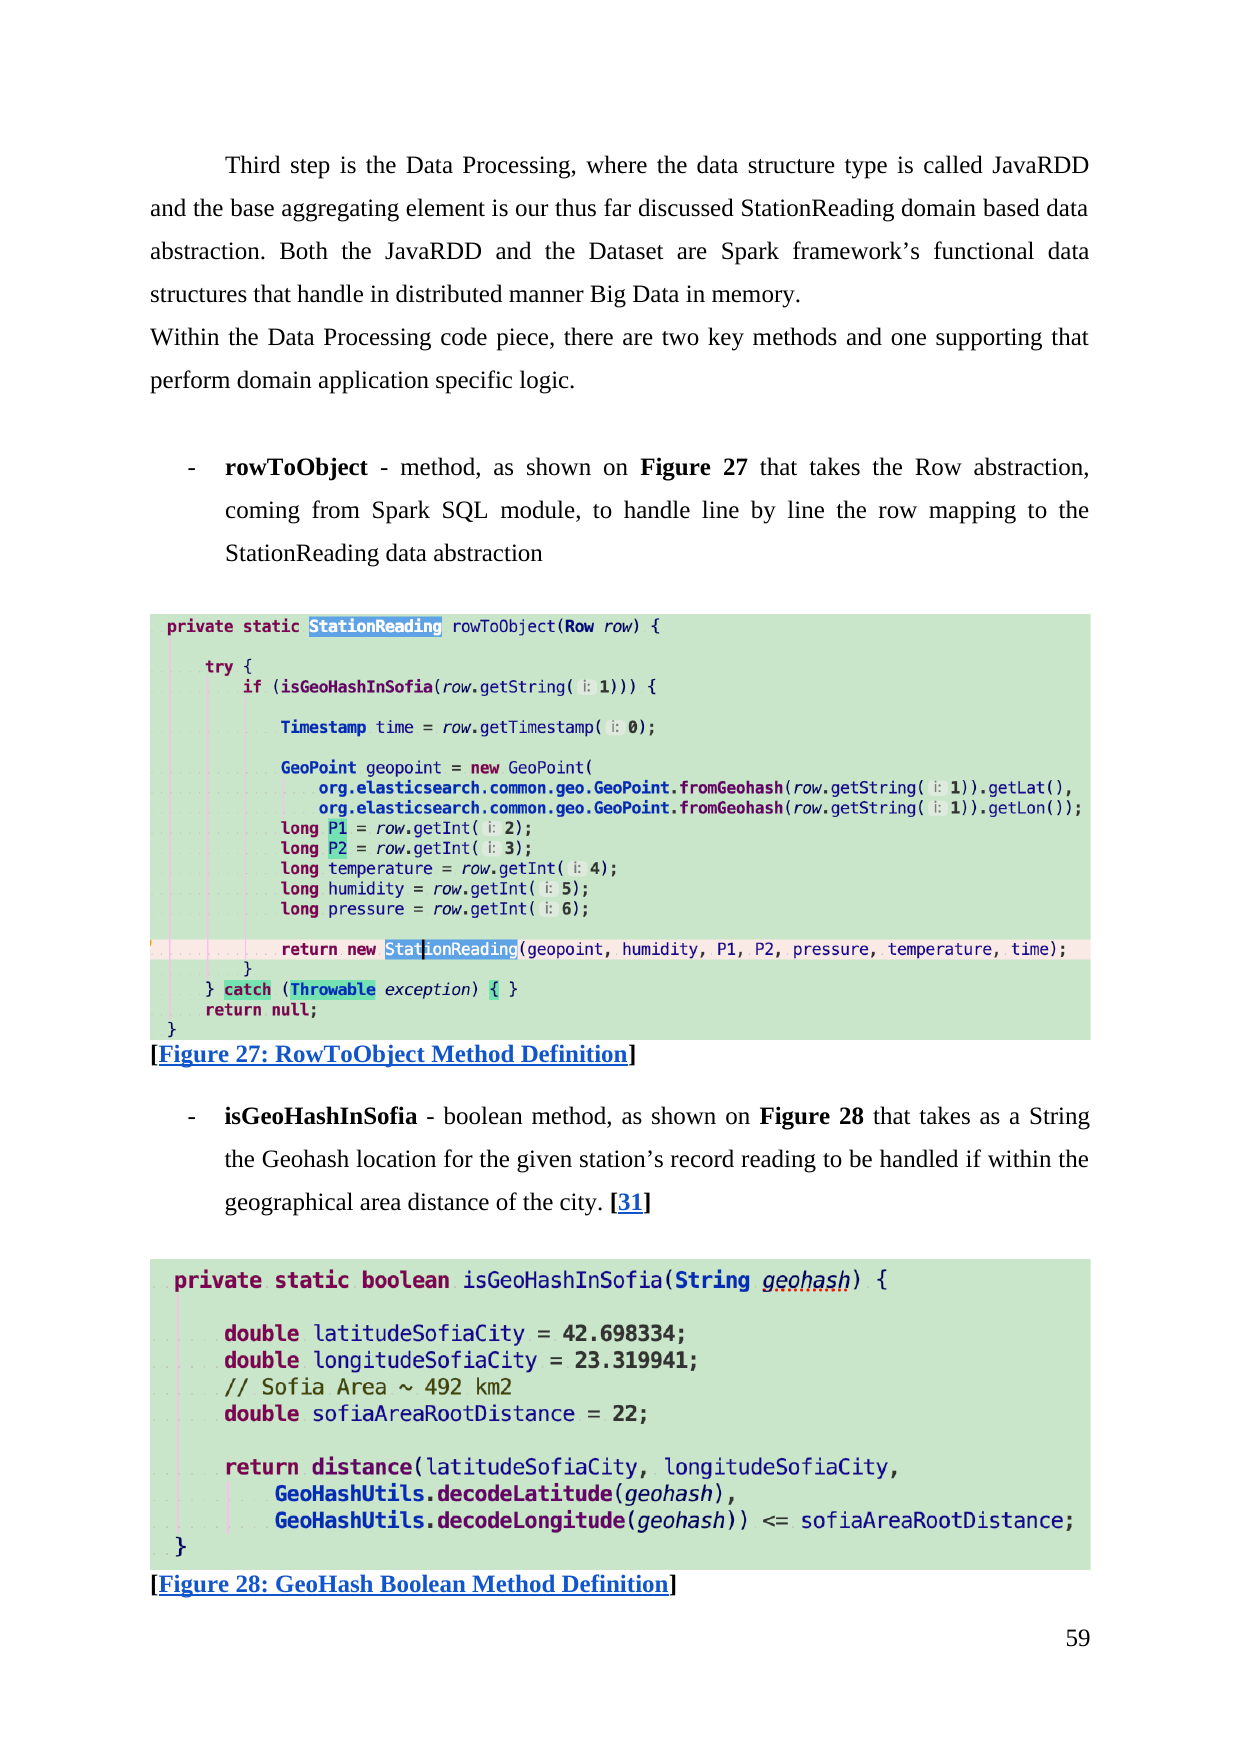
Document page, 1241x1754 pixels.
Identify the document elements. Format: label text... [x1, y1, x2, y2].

list isGeoHashInSofia - boolean method, as shown on Figure 28 that takes as a String the Geohash location for the given station’s record reading to be handled if within the geographical area distance of the city. [31] [187, 1101, 1090, 1216]
picture [150, 1259, 1091, 1570]
text Third step is the Data Processing, where the data structure type is called JavaRDD and the base aggregating element is our thus far discussed StationReading domain based data abstraction. Both the JavaRDD and the Dataset are Spark framework’s functional data structures that handle in distributed manner Big Data in memory. [150, 150, 1090, 308]
list rowToObject - method, as shown on Figure 27 that takes the Row abstraction, coming from Spark SQL module, to handle line by line the row mapping to the StationReading data abstraction [187, 452, 1090, 567]
text [Figure 28: GeoHash Boolean Method Definition] [150, 1570, 1090, 1598]
picture [150, 614, 1091, 1040]
text Within the Data Processing code piece, there are two key methods and one supporting that perform domain application specific logic. [150, 322, 1090, 394]
text [Figure 27: RowToObject Method Definition] [150, 1040, 1090, 1068]
